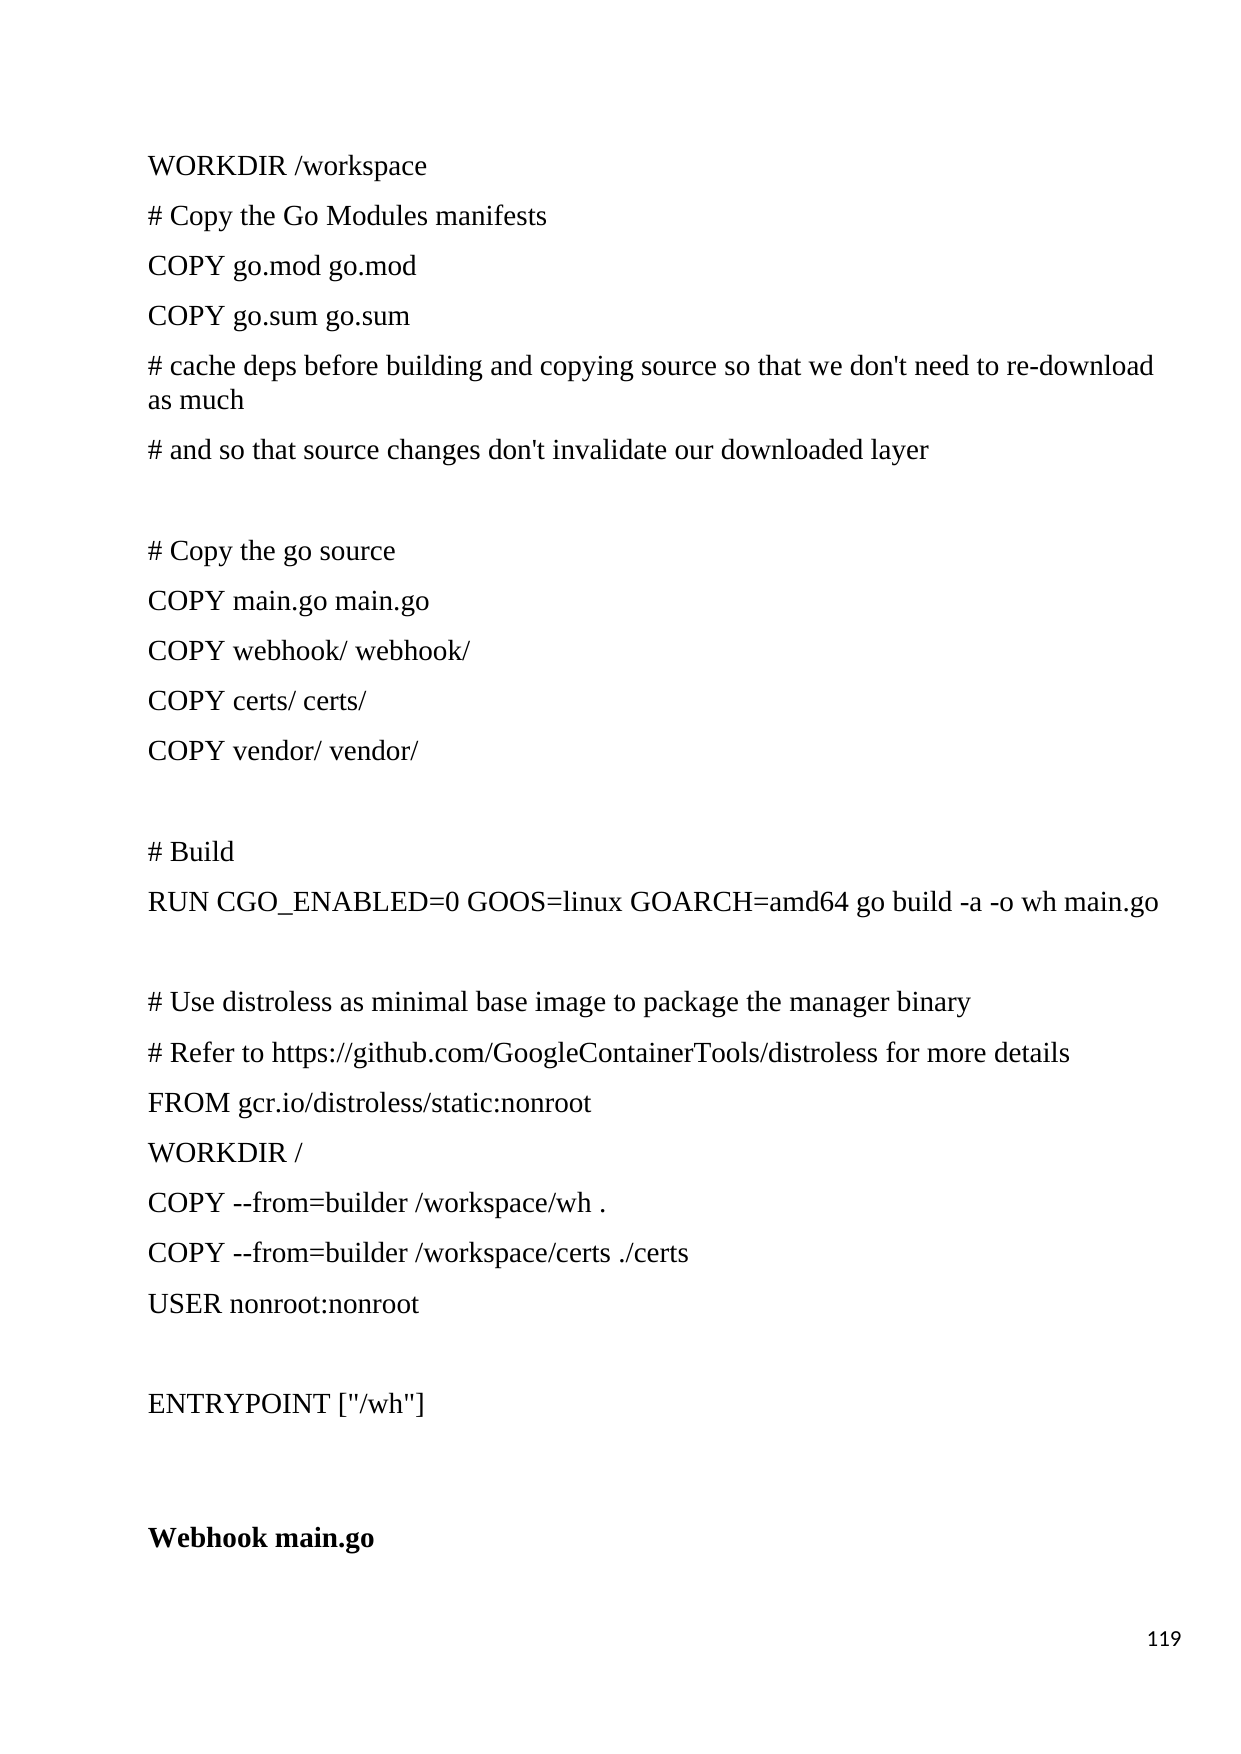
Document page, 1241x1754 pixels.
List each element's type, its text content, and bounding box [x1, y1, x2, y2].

text COPY go.sum go.sum [148, 298, 1181, 332]
text # cache deps before building and copying source so that we don't need to re-download as much [148, 348, 1181, 416]
text USER nonroot:nonroot [148, 1286, 1181, 1319]
text ENTRYPOINT ["/wh"] [148, 1386, 1181, 1420]
text # and so that source changes don't invalidate our downloaded layer [148, 432, 1181, 466]
text FROM gcr.io/distroless/static:nonroot [148, 1085, 1181, 1118]
text # Copy the Go Modules manifests [148, 198, 1181, 231]
text COPY --from=builder /workspace/certs ./certs [148, 1236, 1181, 1269]
text COPY webhook/ webhook/ [148, 633, 1181, 667]
text WORKDIR / [148, 1135, 1181, 1169]
text RUN CGO_ENABLED=0 GOOS=linux GOARCH=amd64 go build -a -o wh main.go [148, 884, 1181, 918]
text COPY main.go main.go [148, 583, 1181, 616]
text WORKDIR /workspace [148, 148, 1181, 181]
text COPY --from=builder /workspace/wh . [148, 1185, 1181, 1219]
text # Copy the go source [148, 533, 1181, 566]
text COPY certs/ certs/ [148, 683, 1181, 717]
text # Use distroless as minimal base image to package the manager binary [148, 984, 1181, 1018]
text COPY vendor/ vendor/ [148, 733, 1181, 767]
text COPY go.mod go.mod [148, 248, 1181, 282]
text Webhook main.go [148, 1520, 1181, 1554]
text # Build [148, 834, 1181, 867]
text # Refer to https://github.com/GoogleContainerTools/distroless for more details [148, 1035, 1181, 1068]
